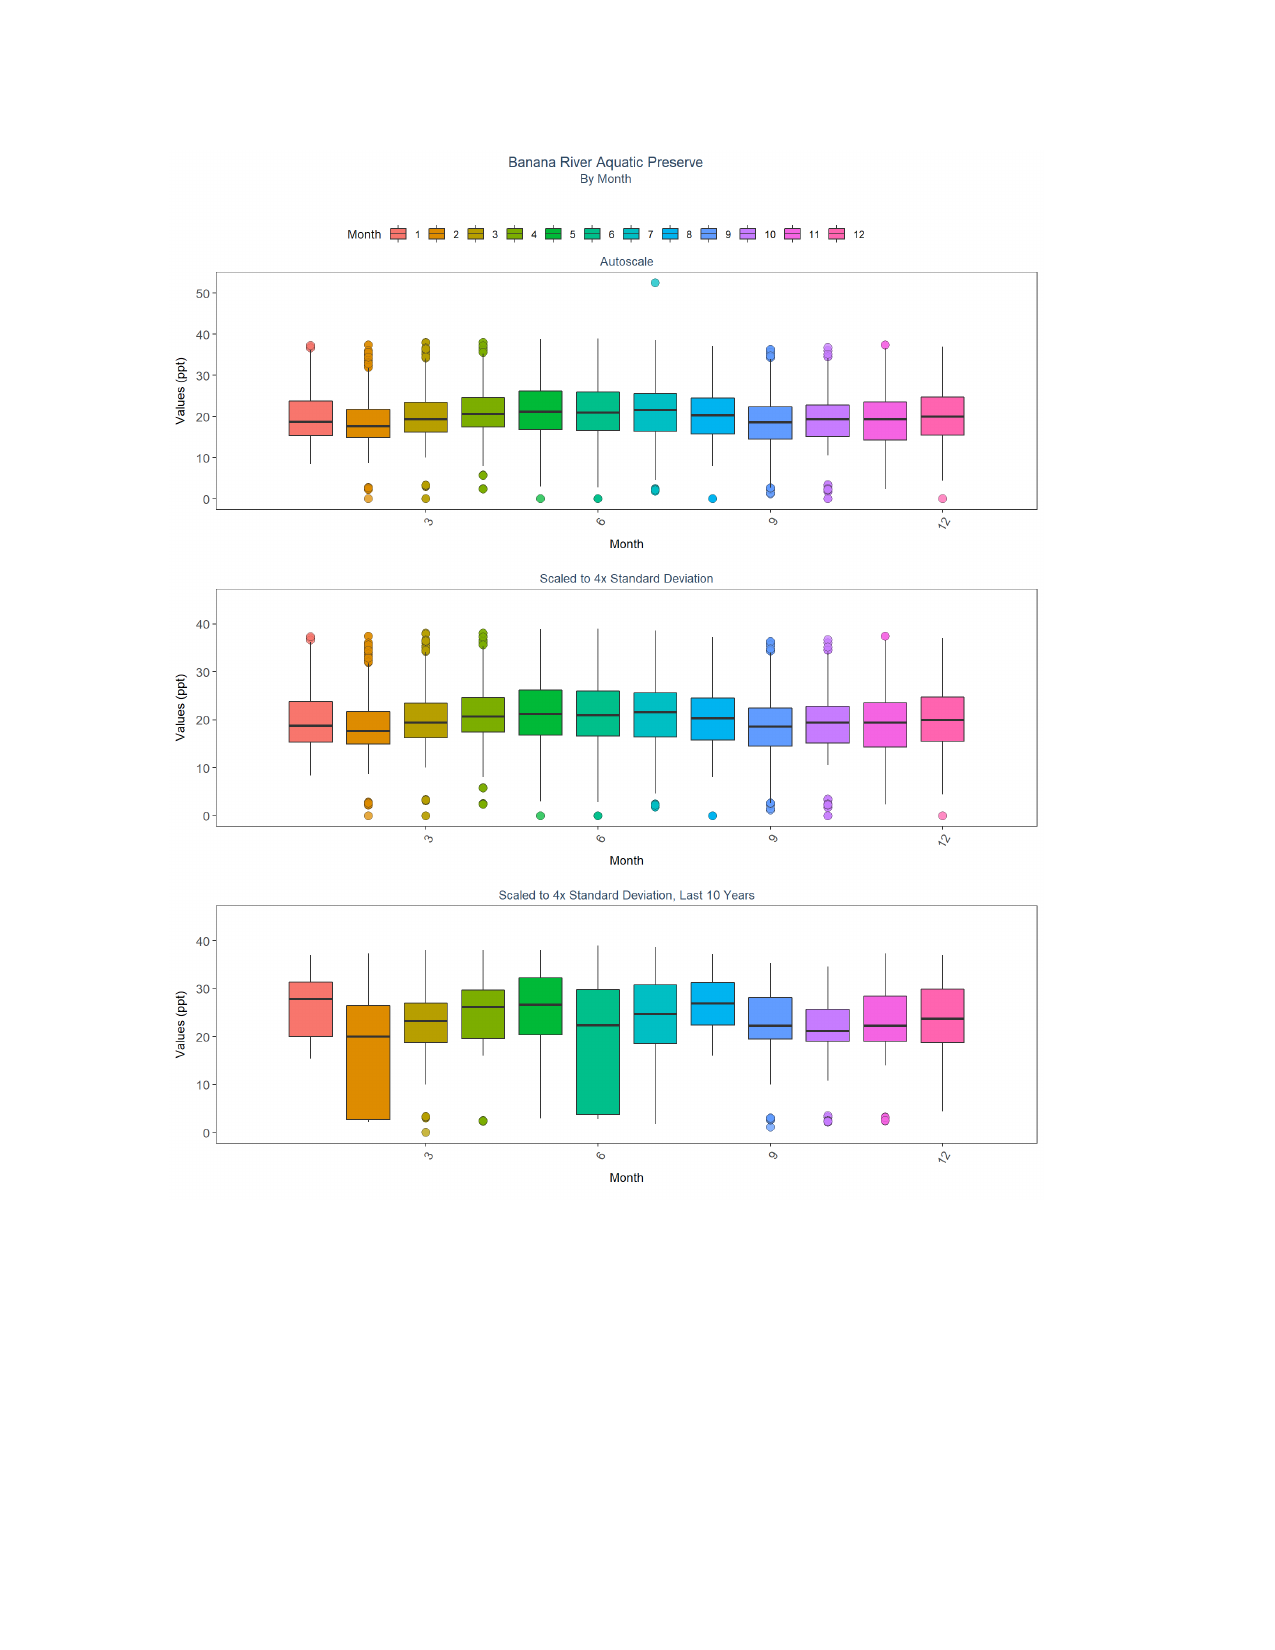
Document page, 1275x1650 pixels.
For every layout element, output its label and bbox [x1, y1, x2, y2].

picture [168, 150, 1044, 1200]
